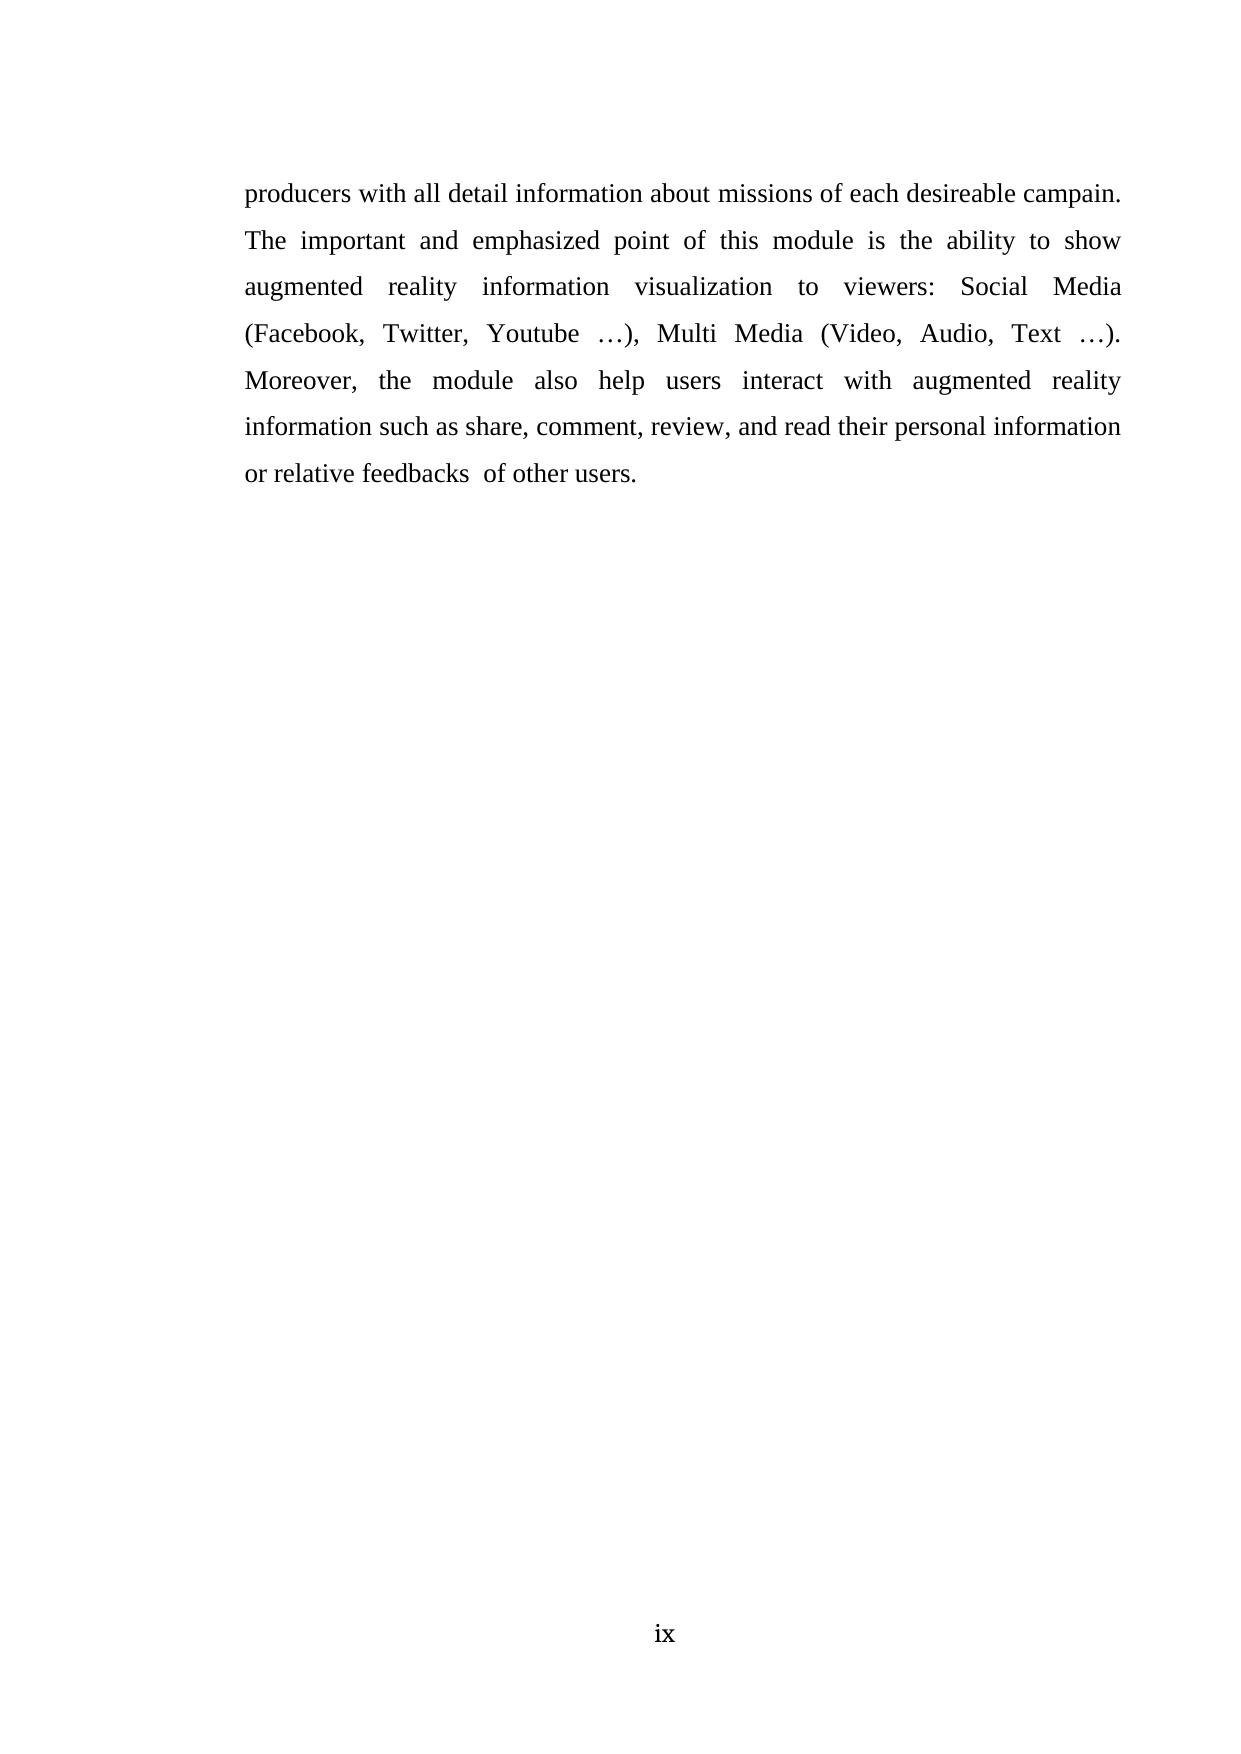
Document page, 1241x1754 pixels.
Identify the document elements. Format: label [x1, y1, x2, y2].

text [244, 177, 1122, 488]
